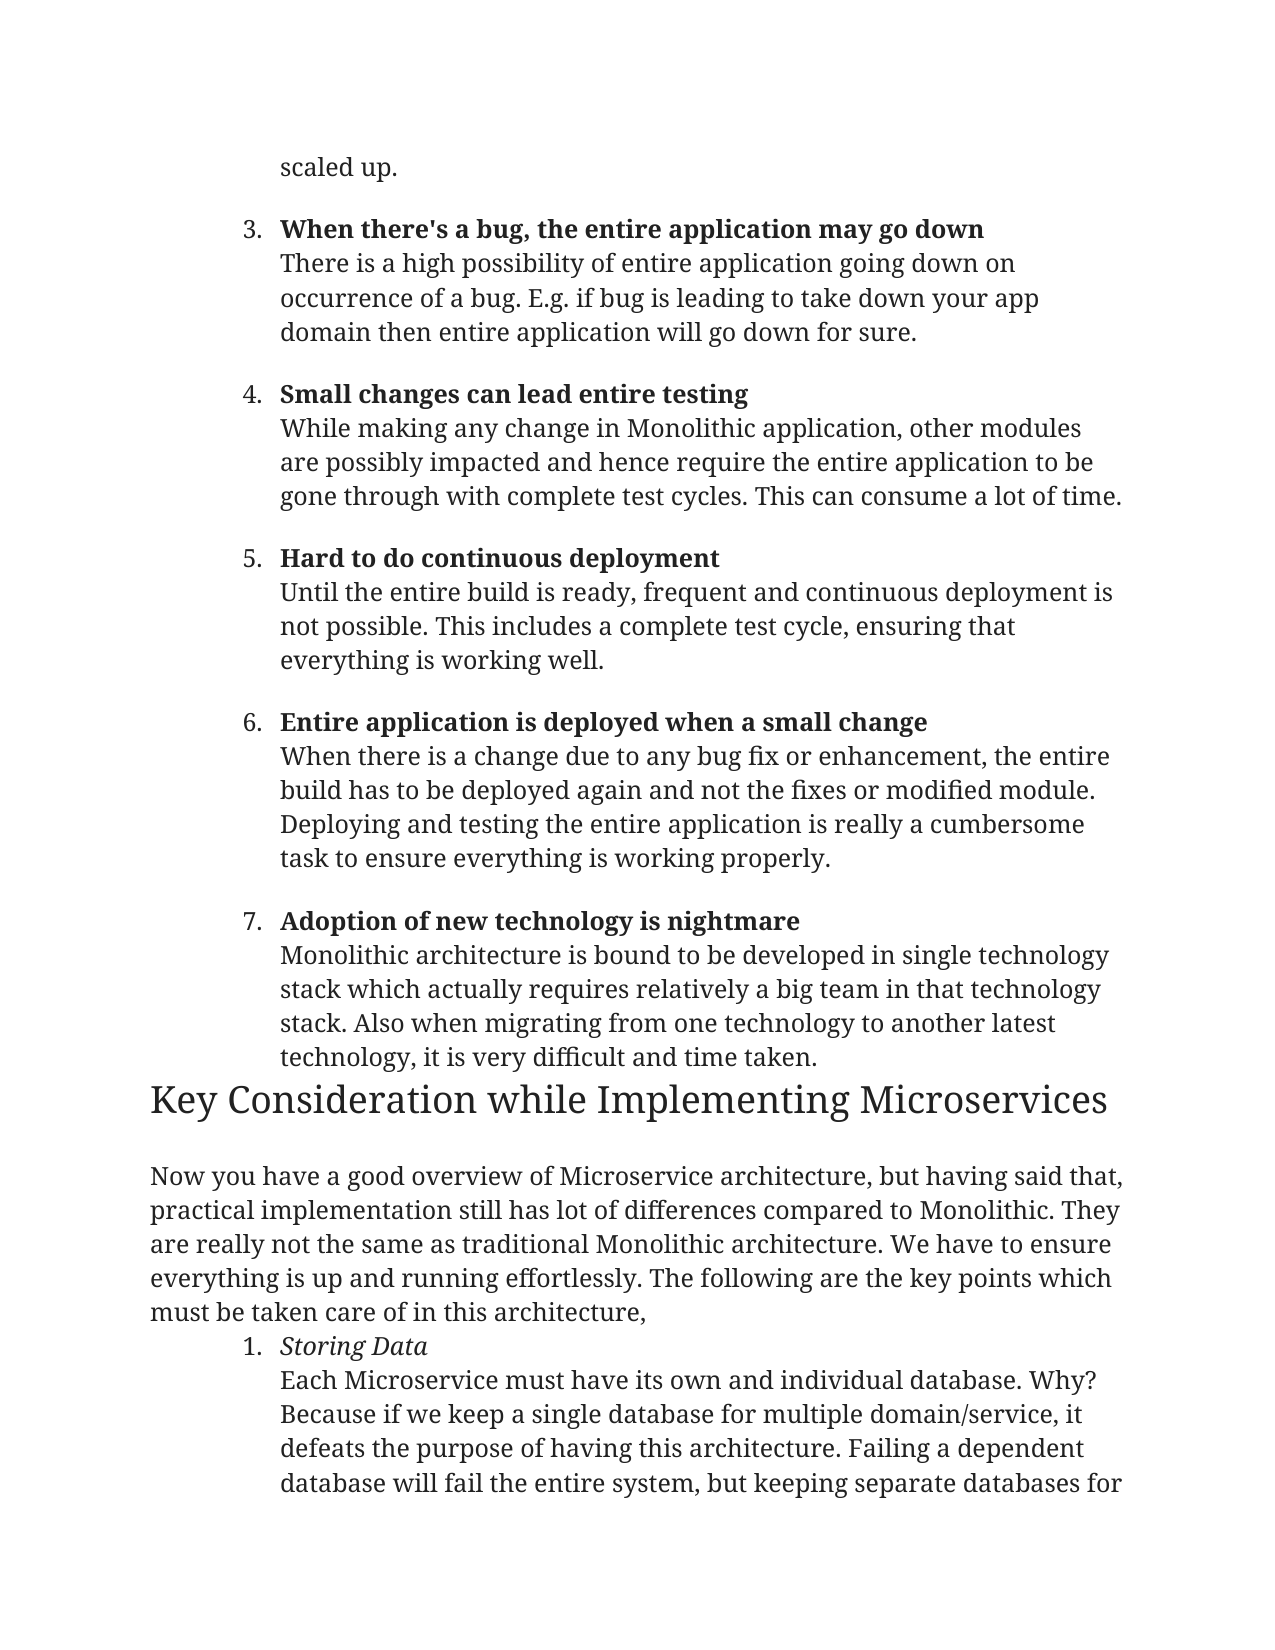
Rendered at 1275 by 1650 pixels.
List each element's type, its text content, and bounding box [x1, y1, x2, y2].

text Now you have a good overview of Microservice architecture, but having said that, practical implementation still has lot of differences compared to Monolithic. They are really not the same as traditional Monolithic architecture. We have to ensure everything is up and running effortlessly. The following are the key points which must be taken care of in this architecture, [150, 1159, 1125, 1329]
list Adoption of new technology is nightmare Monolithic architecture is bound to be developed in single technology stack which actually requires relatively a big team in that technology stack. Also when migrating from one technology to another latest technology, it is very difficult and time taken. [242, 903, 1125, 1073]
list Hard to do continuous deployment Until the entire build is ready, frequent and continuous deployment is not possible. This includes a complete test cycle, ensuring that everything is working well. [242, 541, 1125, 705]
list Small changes can lead entire testing While making any change in Monolithic application, other modules are possibly impacted and hence require the entire application to be gone through with complete test cycles. This can consume a lot of time. [242, 376, 1125, 541]
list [242, 150, 1125, 212]
text Key Consideration while Implementing Microservices [150, 1073, 1125, 1124]
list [242, 1329, 1125, 1499]
list Entire application is deployed when a small change When there is a change due to any bug fix or enhancement, the entire build has to be deployed again and not the fixes or modified module. Deploying and testing the entire application is really a cumbersome task to ensure everything is working properly. [242, 705, 1125, 903]
list When there's a bug, the entire application may go down There is a high possibility of entire application going down on occurrence of a bug. E.g. if bug is leading to take down your app domain then entire application will go down for sure. [242, 212, 1125, 376]
